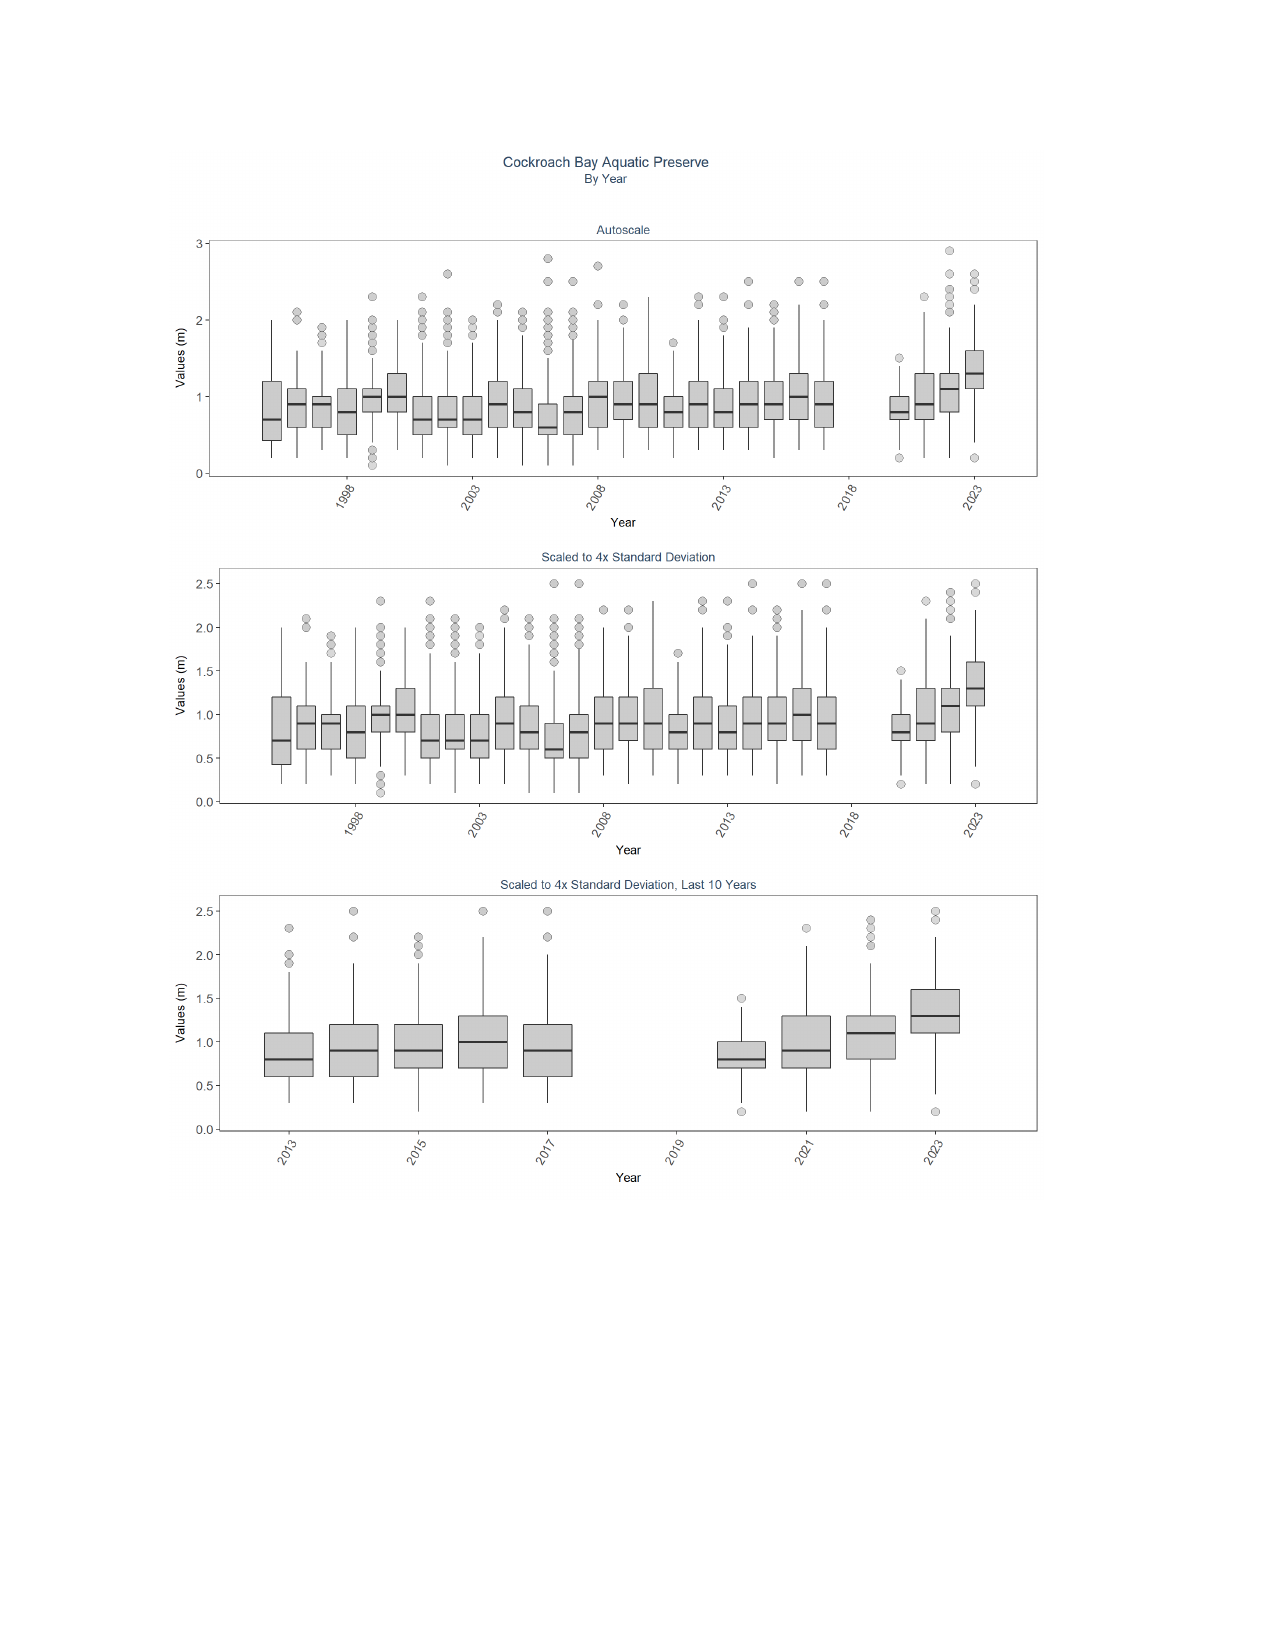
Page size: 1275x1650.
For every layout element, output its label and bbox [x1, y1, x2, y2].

picture [168, 150, 1044, 1200]
